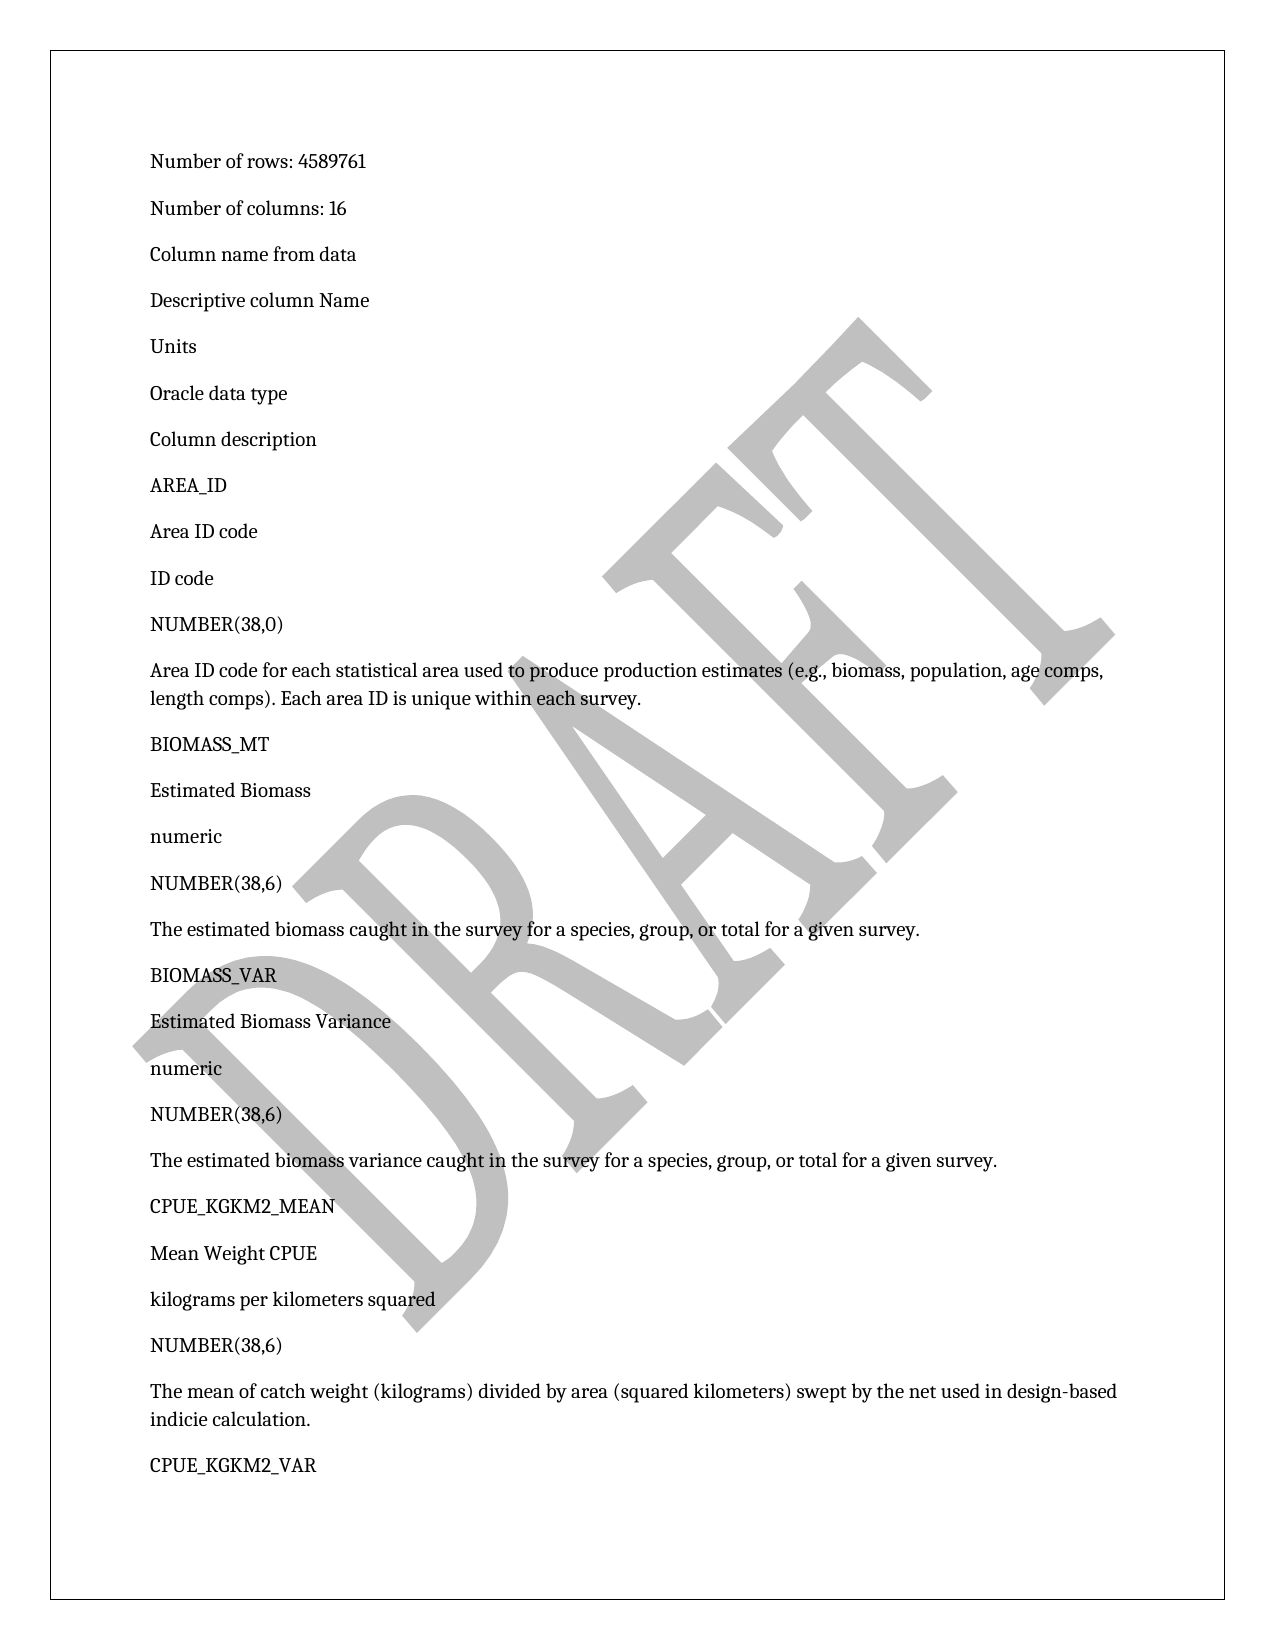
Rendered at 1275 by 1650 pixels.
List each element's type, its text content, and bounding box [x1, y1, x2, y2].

text Column name from data [150, 242, 1125, 266]
text ID code [150, 566, 1125, 590]
text Descriptive column Name [150, 289, 1125, 313]
text CPUE_KGKM2_VAR [150, 1454, 1125, 1478]
text Oracle data type [150, 381, 1125, 405]
text Estimated Biomass Variance [150, 1010, 1125, 1034]
text The estimated biomass variance caught in the survey for a species, group, or total for a given survey. [150, 1149, 1125, 1173]
text The estimated biomass caught in the survey for a species, group, or total for a given survey. [150, 917, 1125, 941]
text NUMBER(38,6) [150, 1102, 1125, 1126]
text Number of rows: 4589761 [150, 150, 1125, 174]
text numeric [150, 1056, 1125, 1080]
text numeric [150, 825, 1125, 849]
text NUMBER(38,6) [150, 871, 1125, 895]
text Area ID code for each statistical area used to produce production estimates (e.g., biomass, population, age comps, length comps). Each area ID is unique within each survey. [150, 659, 1125, 710]
text The mean of catch weight (kilograms) divided by area (squared kilometers) swept by the net used in design-based indicie calculation. [150, 1380, 1125, 1431]
text NUMBER(38,6) [150, 1334, 1125, 1358]
text NUMBER(38,0) [150, 612, 1125, 636]
text Area ID code [150, 520, 1125, 544]
text CPUE_KGKM2_MEAN [150, 1195, 1125, 1219]
text kilograms per kilometers squared [150, 1287, 1125, 1311]
text Units [150, 335, 1125, 359]
text Mean Weight CPUE [150, 1241, 1125, 1265]
text Column description [150, 427, 1125, 451]
text Estimated Biomass [150, 779, 1125, 803]
text AREA_ID [150, 474, 1125, 498]
text BIOMASS_VAR [150, 964, 1125, 988]
text Number of columns: 16 [150, 196, 1125, 220]
text BIOMASS_MT [150, 732, 1125, 756]
